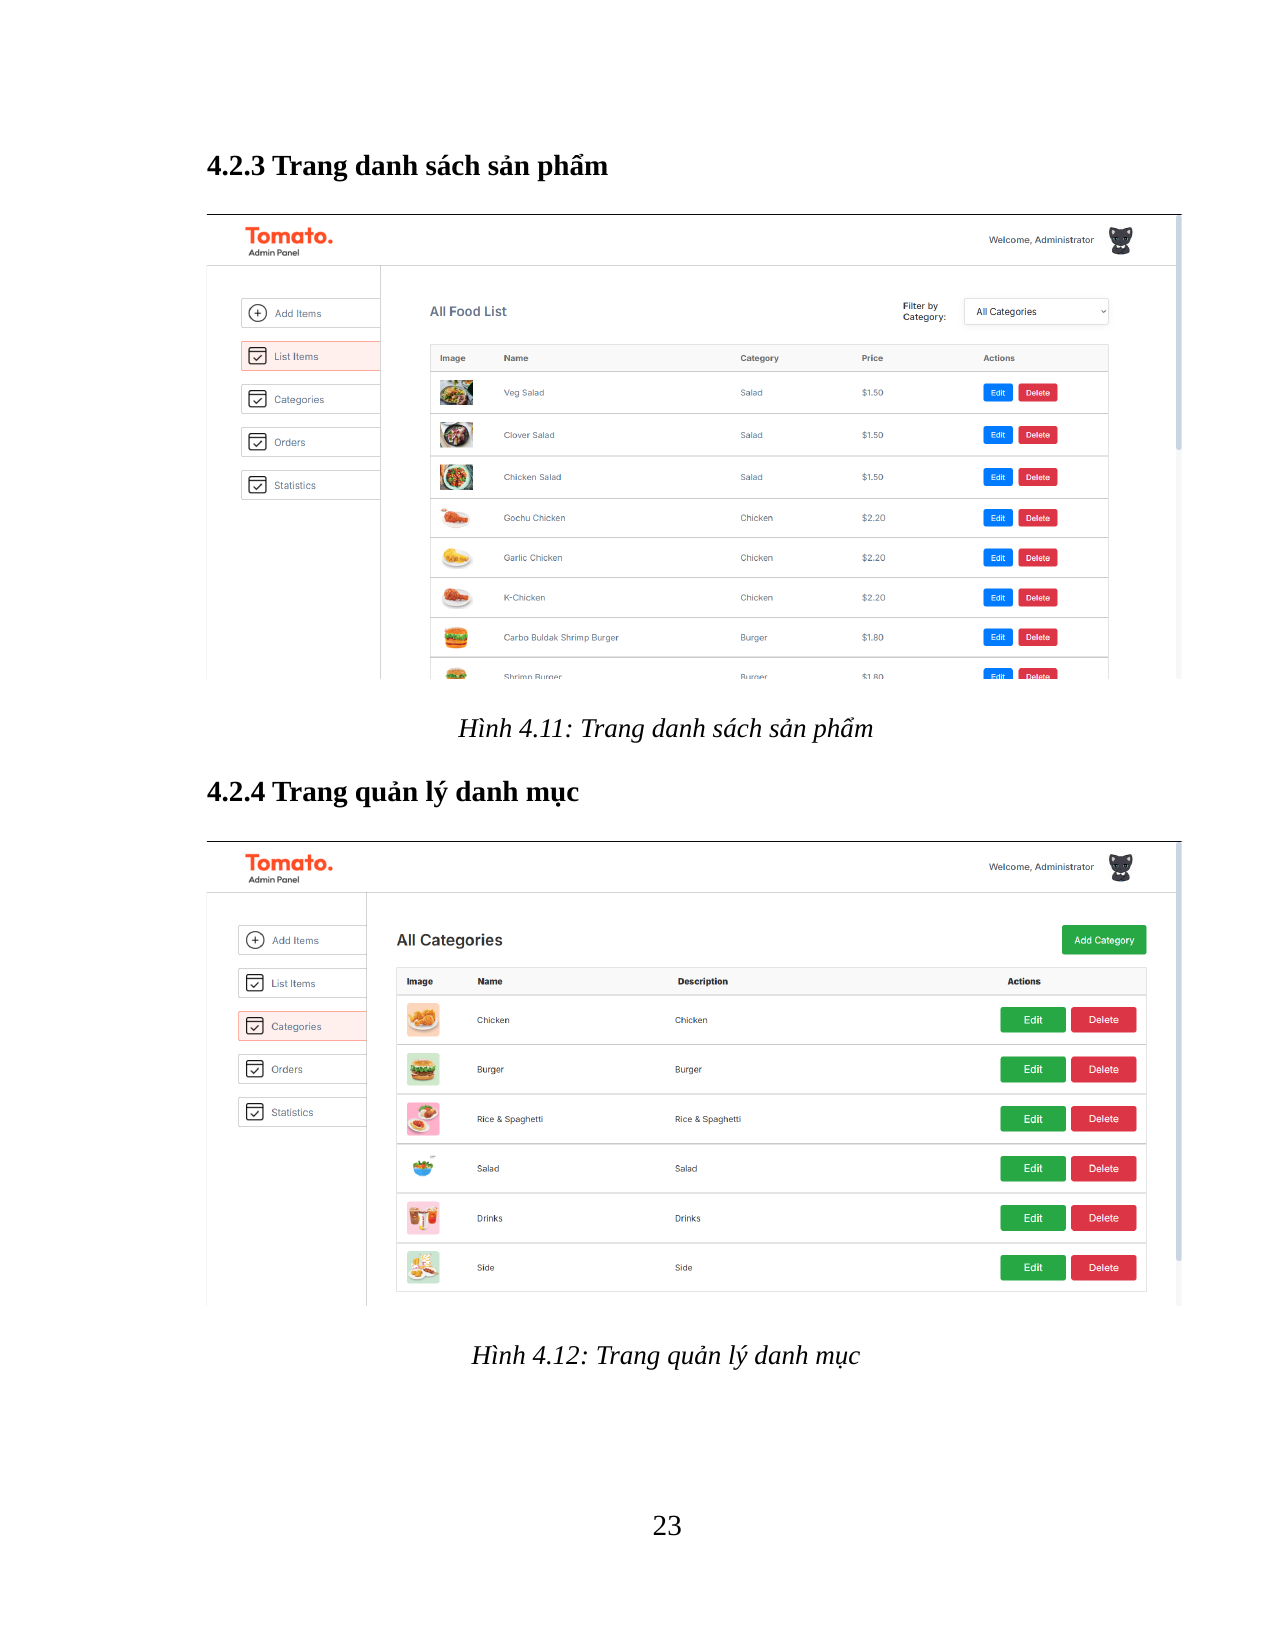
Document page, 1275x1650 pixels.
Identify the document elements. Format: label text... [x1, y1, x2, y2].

subtitle 4.2.3 Trang danh sách sản phẩm [207, 148, 1127, 181]
picture [206, 214, 1182, 679]
picture [206, 841, 1182, 1306]
subtitle 4.2.4 Trang quản lý danh mục [207, 774, 1127, 808]
text Hình 4.12: Trang quản lý danh mục [207, 1339, 1127, 1370]
text Hình 4.11: Trang danh sách sản phẩm [207, 712, 1127, 743]
